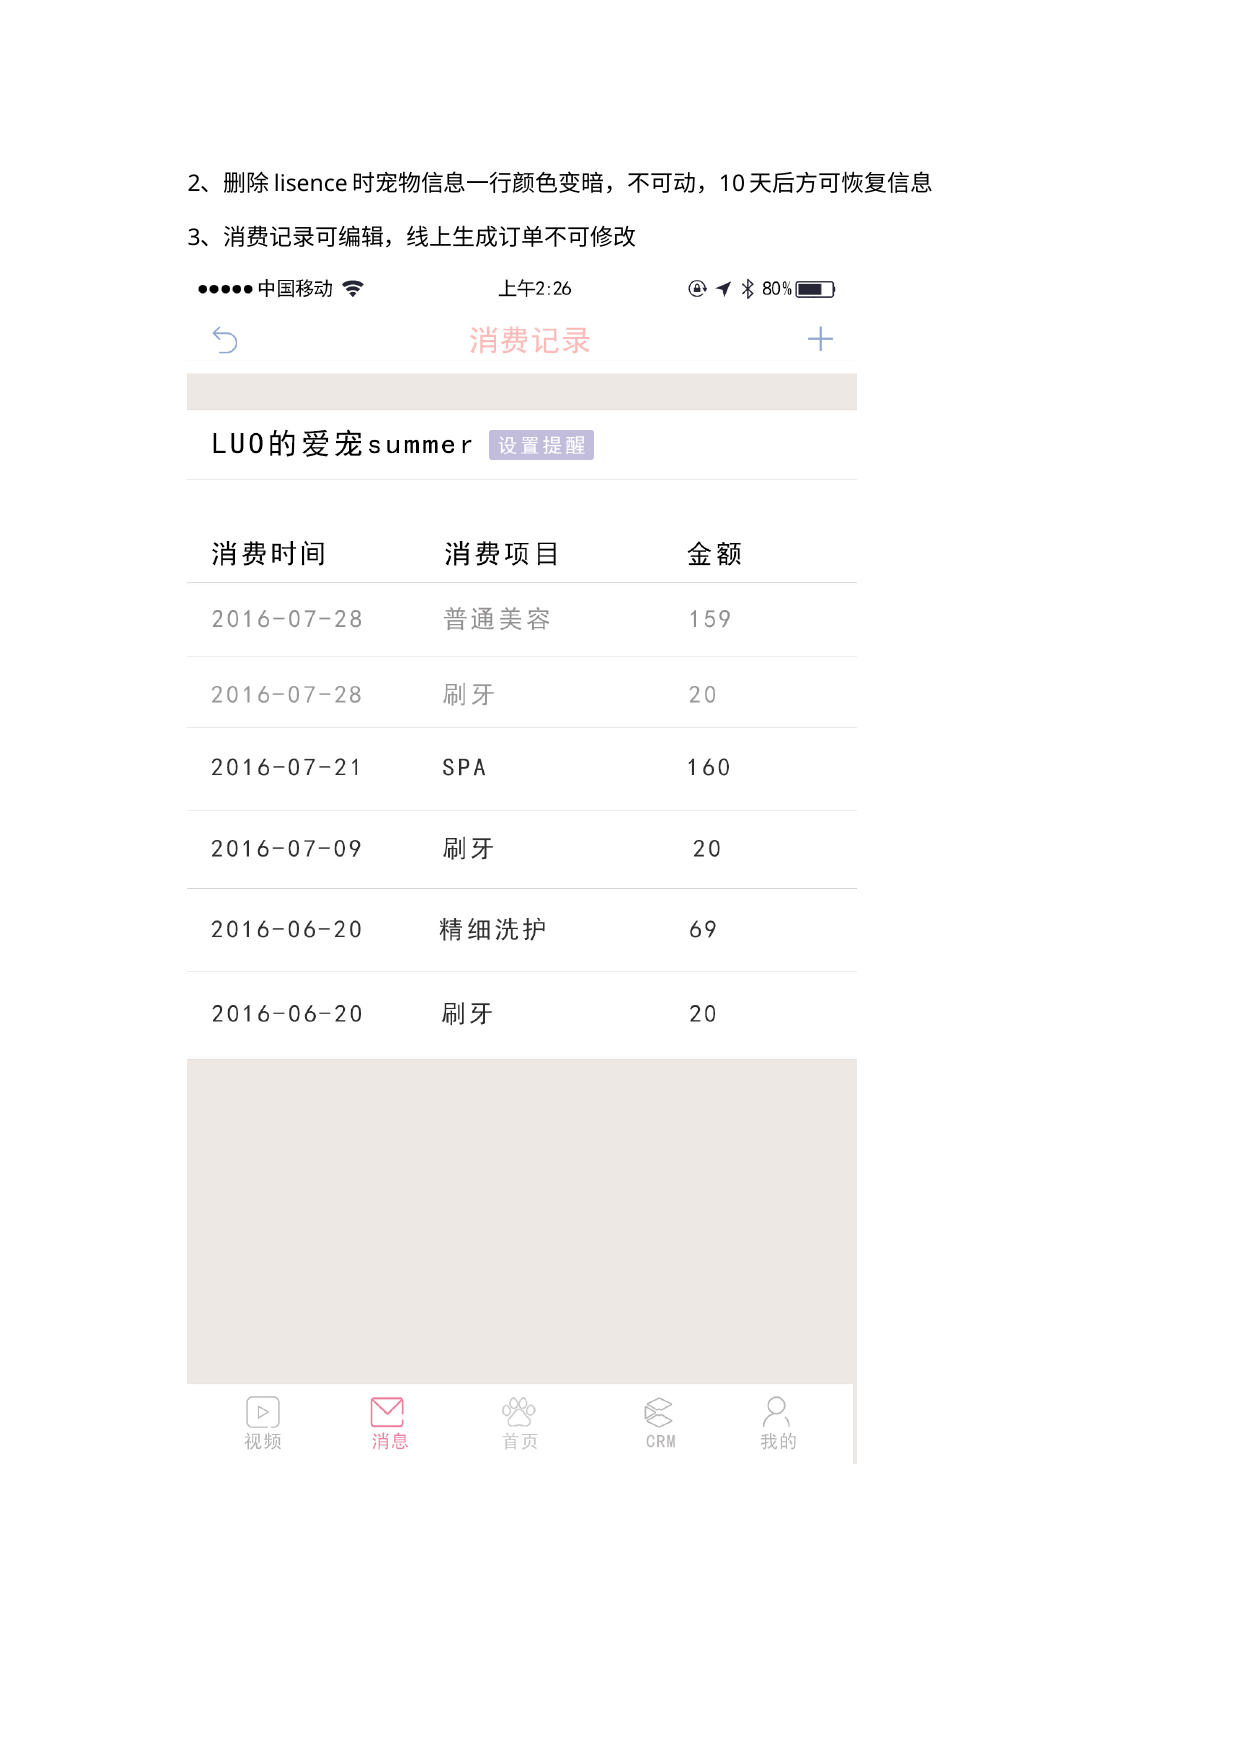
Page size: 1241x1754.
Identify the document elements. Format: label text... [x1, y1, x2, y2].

text 3、消费记录可编辑，线上生成订单不可修改 [187, 219, 1053, 252]
picture [187, 272, 857, 1464]
text 2、删除lisence时宠物信息一行颜色变暗，不可动，10天后方可恢复信息 [187, 164, 1053, 198]
